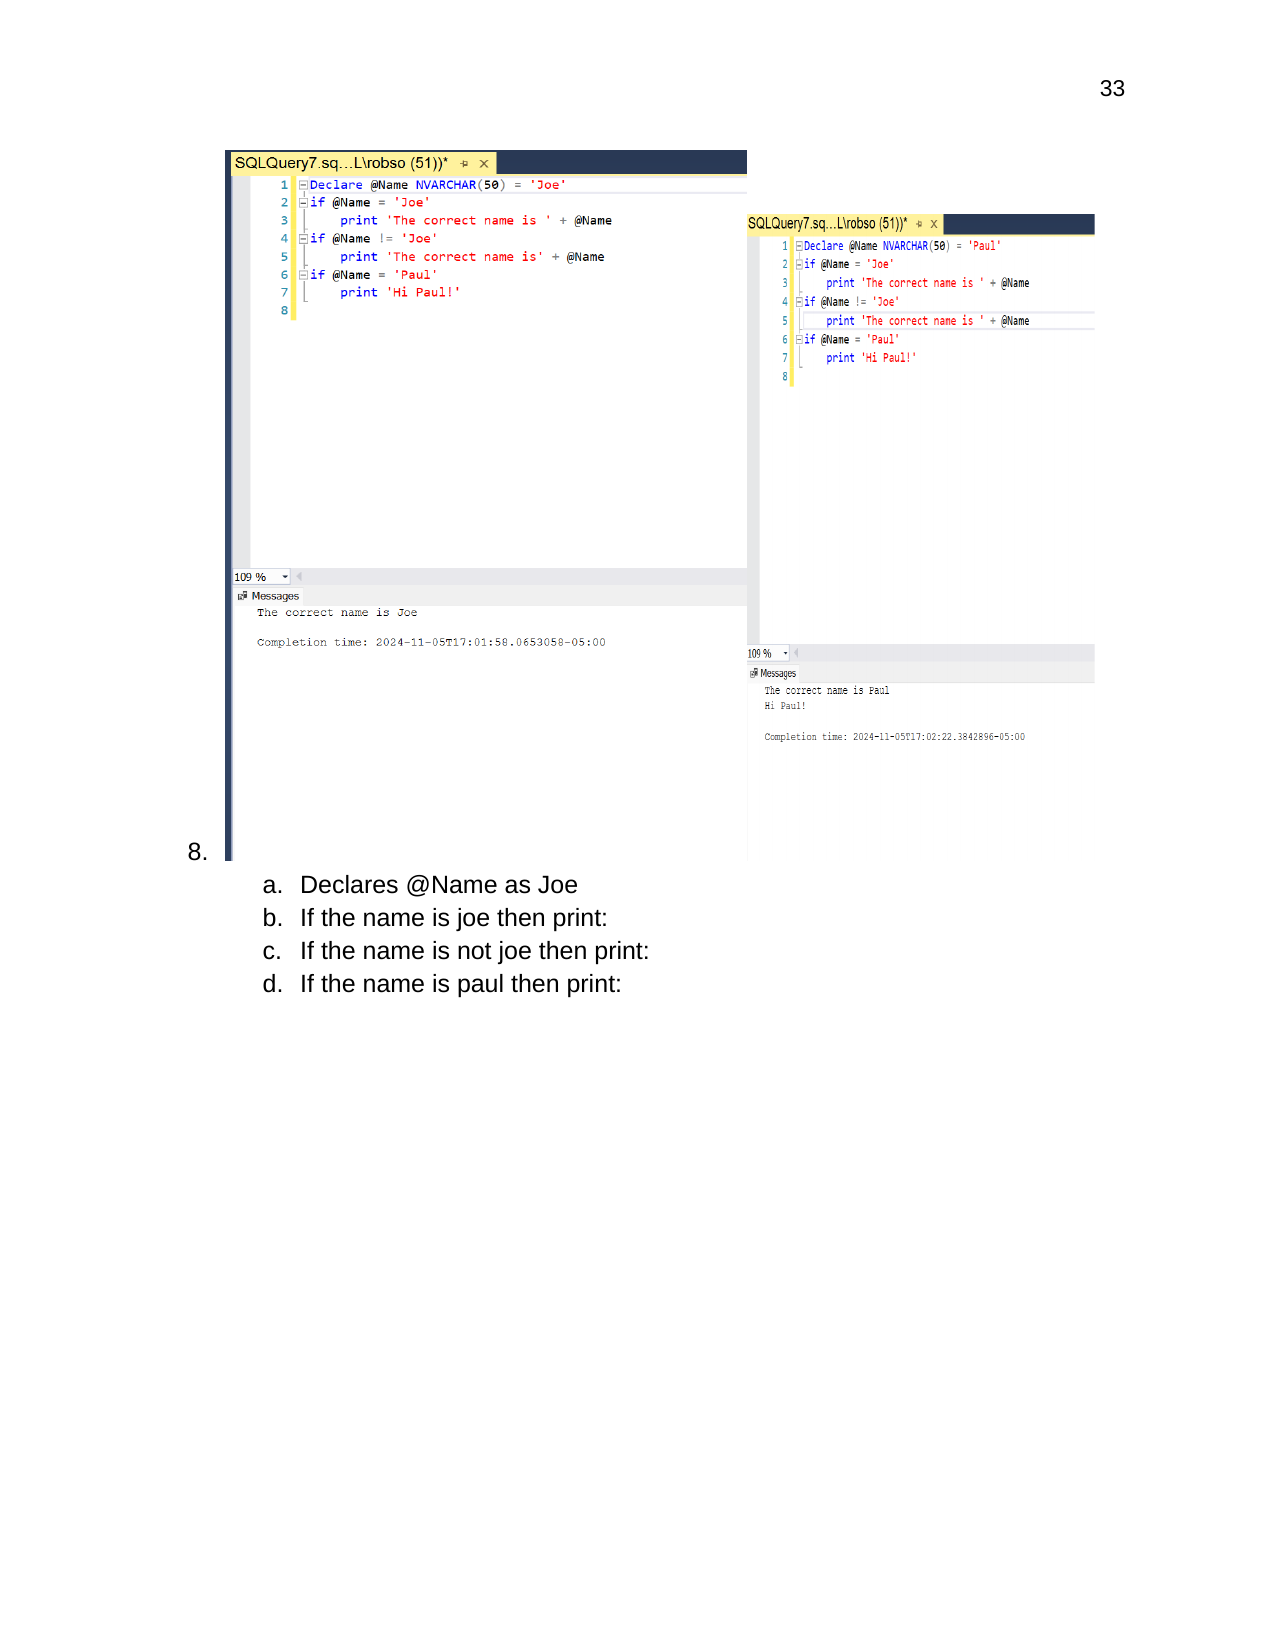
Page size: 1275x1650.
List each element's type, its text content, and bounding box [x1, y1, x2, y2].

list If the name is joe then print: [262, 903, 1125, 931]
picture [225, 150, 1095, 861]
list If the name is paul then print: [262, 969, 1125, 997]
list If the name is not joe then print: [262, 936, 1125, 964]
list Declares @Name as Joe [262, 870, 1125, 898]
